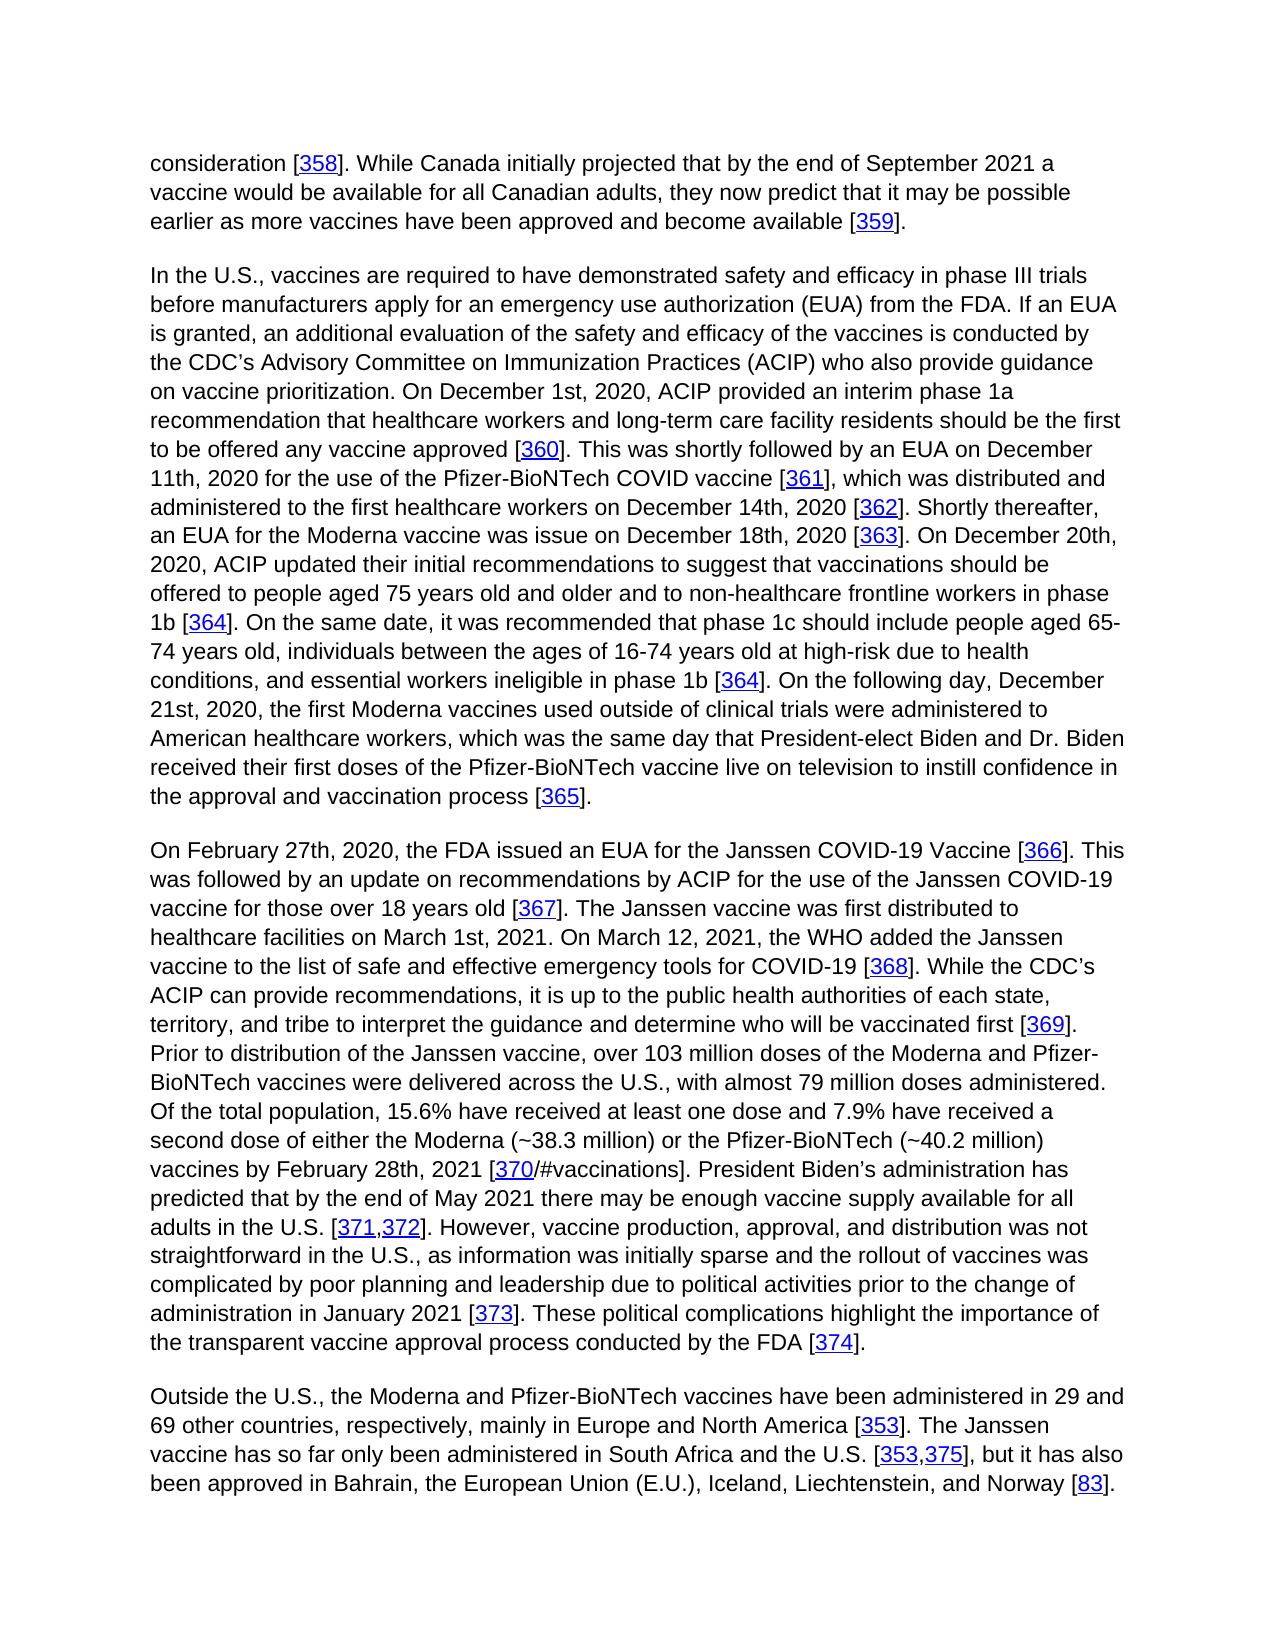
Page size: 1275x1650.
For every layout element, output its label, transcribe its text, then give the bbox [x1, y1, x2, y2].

text In the U.S., vaccines are required to have demonstrated safety and efficacy in phase III trials before manufacturers apply for an emergency use authorization (EUA) from the FDA. If an EUA is granted, an additional evaluation of the safety and efficacy of the vaccines is conducted by the CDC’s Advisory Committee on Immunization Practices (ACIP) who also provide guidance on vaccine prioritization. On December 1st, 2020, ACIP provided an interim phase 1a recommendation that healthcare workers and long-term care facility residents should be the first to be offered any vaccine approved [360]. This was shortly followed by an EUA on December 11th, 2020 for the use of the Pfizer-BioNTech COVID vaccine [361], which was distributed and administered to the first healthcare workers on December 14th, 2020 [362]. Shortly thereafter, an EUA for the Moderna vaccine was issue on December 18th, 2020 [363]. On December 20th, 2020, ACIP updated their initial recommendations to suggest that vaccinations should be offered to people aged 75 years old and older and to non-healthcare frontline workers in phase 1b [364]. On the same date, it was recommended that phase 1c should include people aged 65-74 years old, individuals between the ages of 16-74 years old at high-risk due to health conditions, and essential workers ineligible in phase 1b [364]. On the following day, December 21st, 2020, the first Moderna vaccines used outside of clinical trials were administered to American healthcare workers, which was the same day that President-elect Biden and Dr. Biden received their first doses of the Pfizer-BioNTech vaccine live on television to instill confidence in the approval and vaccination process [365]. [150, 262, 1125, 809]
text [150, 150, 1125, 234]
text On February 27th, 2020, the FDA issued an EUA for the Janssen COVID-19 Vaccine [366]. This was followed by an update on recommendations by ACIP for the use of the Janssen COVID-19 vaccine for those over 18 years old [367]. The Janssen vaccine was first distributed to healthcare facilities on March 1st, 2021. On March 12, 2021, the WHO added the Janssen vaccine to the list of safe and effective emergency tools for COVID-19 [368]. While the CDC’s ACIP can provide recommendations, it is up to the public health authorities of each state, territory, and tribe to interpret the guidance and determine who will be vaccinated first [369]. Prior to distribution of the Janssen vaccine, over 103 million doses of the Moderna and Pfizer-BioNTech vaccines were delivered across the U.S., with almost 79 million doses administered. Of the total population, 15.6% have received at least one dose and 7.9% have received a second dose of either the Moderna (~38.3 million) or the Pfizer-BioNTech (~40.2 million) vaccines by February 28th, 2021 [370/#vaccinations]. President Biden’s administration has predicted that by the end of May 2021 there may be enough vaccine supply available for all adults in the U.S. [371,372]. However, vaccine production, approval, and distribution was not straightforward in the U.S., as information was initially sparse and the rollout of vaccines was complicated by poor planning and leadership due to political activities prior to the change of administration in January 2021 [373]. These political complications highlight the importance of the transparent vaccine approval process conducted by the FDA [374]. [150, 837, 1125, 1356]
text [150, 1383, 1125, 1497]
